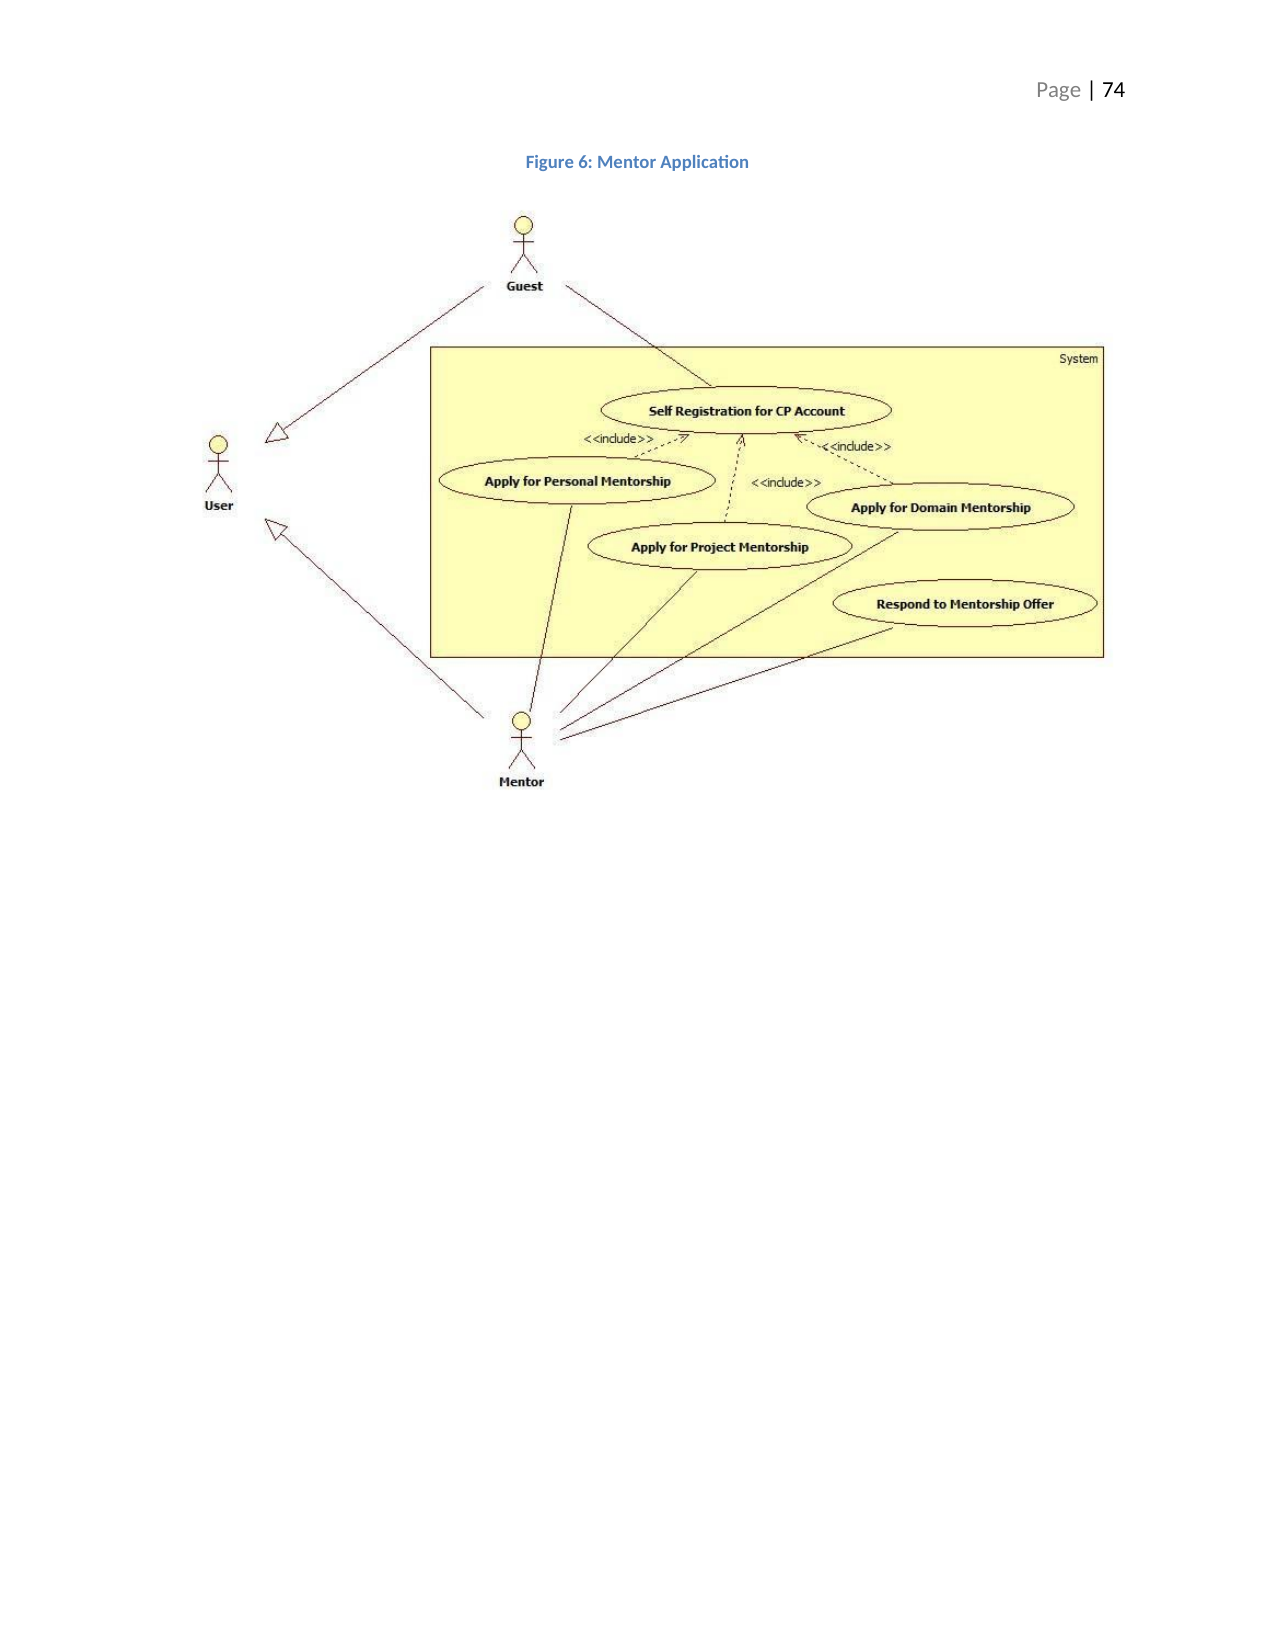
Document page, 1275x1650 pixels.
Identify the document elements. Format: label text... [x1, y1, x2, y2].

text Figure 6: Mentor Application [150, 150, 1125, 173]
picture [150, 193, 1125, 817]
